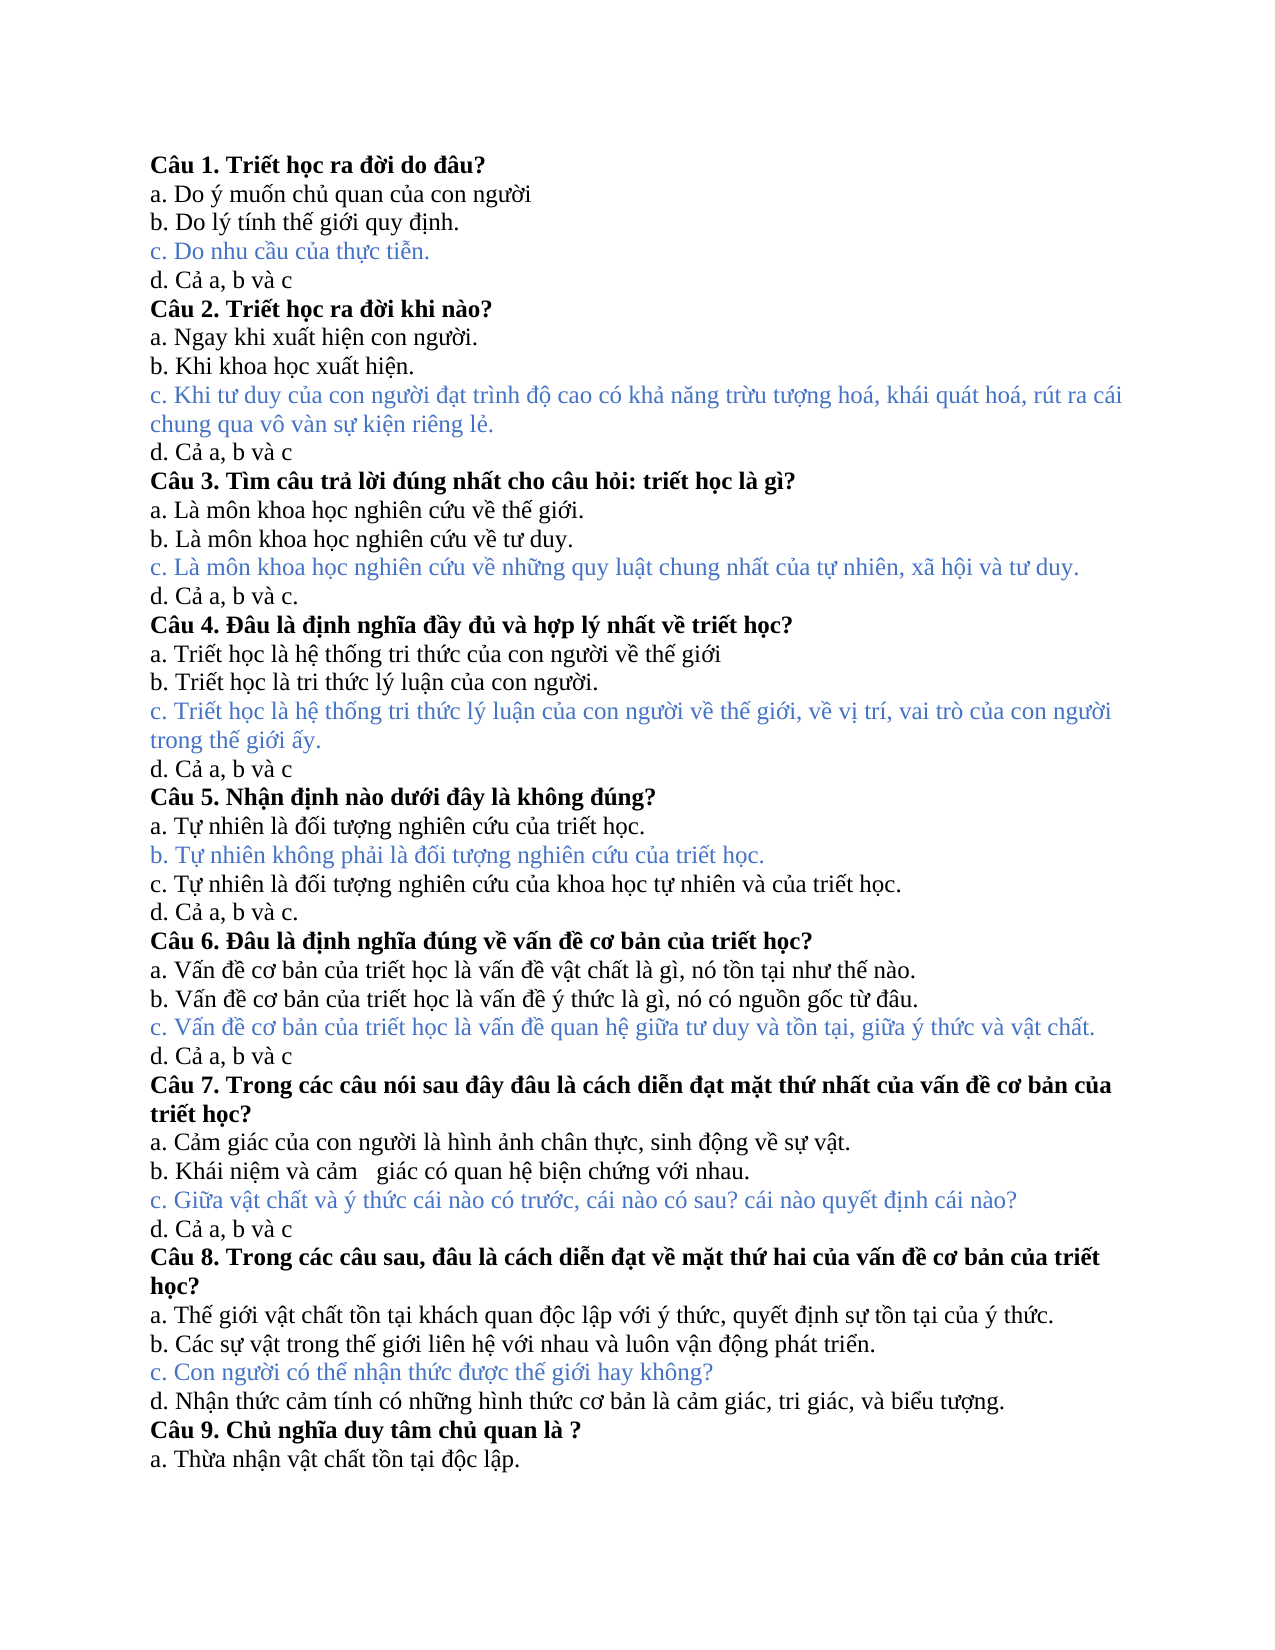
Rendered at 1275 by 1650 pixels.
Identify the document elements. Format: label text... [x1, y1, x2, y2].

text Câu 3. Tìm câu trả lời đúng nhất cho câu hỏi: triết học là gì? [150, 466, 1125, 495]
text Câu 4. Đâu là định nghĩa đầy đủ và hợp lý nhất về triết học? [150, 610, 1125, 639]
text b. Là môn khoa học nghiên cứu về tư duy. [150, 524, 1125, 552]
text d. Cả a, b và c. [150, 897, 1125, 926]
text c. Là môn khoa học nghiên cứu về những quy luật chung nhất của tự nhiên, xã hội và tư duy. [150, 552, 1125, 581]
text d. Nhận thức cảm tính có những hình thức cơ bản là cảm giác, tri giác, và biểu tượng. [150, 1386, 1125, 1415]
text c. Tự nhiên là đối tượng nghiên cứu của khoa học tự nhiên và của triết học. [150, 869, 1125, 897]
text Câu 7. Trong các câu nói sau đây đâu là cách diễn đạt mặt thứ nhất của vấn đề cơ bản của triết học? [150, 1070, 1125, 1127]
text d. Cả a, b và c [150, 265, 1125, 294]
text a. Là môn khoa học nghiên cứu về thế giới. [150, 495, 1125, 524]
text b. Vấn đề cơ bản của triết học là vấn đề ý thức là gì, nó có nguồn gốc từ đâu. [150, 984, 1125, 1012]
text a. Thế giới vật chất tồn tại khách quan độc lập với ý thức, quyết định sự tồn tại của ý thức. [150, 1300, 1125, 1329]
text b. Khi khoa học xuất hiện. [150, 351, 1125, 380]
text c. Giữa vật chất và ý thức cái nào có trước, cái nào có sau? cái nào quyết định cái nào? [150, 1185, 1125, 1214]
text b. Khái niệm và cảm giác có quan hệ biện chứng với nhau. [150, 1156, 1125, 1185]
text a. Cảm giác của con người là hình ảnh chân thực, sinh động về sự vật. [150, 1127, 1125, 1156]
text Câu 5. Nhận định nào dưới đây là không đúng? [150, 782, 1125, 811]
text d. Cả a, b và c [150, 1041, 1125, 1070]
text c. Do nhu cầu của thực tiễn. [150, 236, 1125, 265]
text a. Thừa nhận vật chất tồn tại độc lập. [150, 1444, 1125, 1472]
text Câu 1. Triết học ra đời do đâu? [150, 150, 1125, 179]
text a. Do ý muốn chủ quan của con người [150, 179, 1125, 207]
text c. Triết học là hệ thống tri thức lý luận của con người về thế giới, về vị trí, vai trò của con người trong thế giới ấy. [150, 696, 1125, 754]
text a. Triết học là hệ thống tri thức của con người về thế giới [150, 639, 1125, 667]
text b. Các sự vật trong thế giới liên hệ với nhau và luôn vận động phát triển. [150, 1329, 1125, 1357]
text b. Tự nhiên không phải là đối tượng nghiên cứu của triết học. [150, 840, 1125, 869]
text Câu 8. Trong các câu sau, đâu là cách diễn đạt về mặt thứ hai của vấn đề cơ bản của triết học? [150, 1242, 1125, 1300]
text Câu 2. Triết học ra đời khi nào? [150, 294, 1125, 322]
text b. Triết học là tri thức lý luận của con người. [150, 667, 1125, 696]
text d. Cả a, b và c. [150, 581, 1125, 610]
text a. Vấn đề cơ bản của triết học là vấn đề vật chất là gì, nó tồn tại như thế nào. [150, 955, 1125, 984]
text c. Vấn đề cơ bản của triết học là vấn đề quan hệ giữa tư duy và tồn tại, giữa ý thức và vật chất. [150, 1012, 1125, 1041]
text Câu 9. Chủ nghĩa duy tâm chủ quan là ? [150, 1415, 1125, 1444]
text a. Ngay khi xuất hiện con người. [150, 322, 1125, 351]
text d. Cả a, b và c [150, 754, 1125, 782]
text d. Cả a, b và c [150, 437, 1125, 466]
text c. Con người có thể nhận thức được thế giới hay không? [150, 1357, 1125, 1386]
text c. Khi tư duy của con người đạt trình độ cao có khả năng trừu tượng hoá, khái quát hoá, rút ra cái chung qua vô vàn sự kiện riêng lẻ. [150, 380, 1125, 437]
text b. Do lý tính thế giới quy định. [150, 207, 1125, 236]
text d. Cả a, b và c [150, 1214, 1125, 1242]
text a. Tự nhiên là đối tượng nghiên cứu của triết học. [150, 811, 1125, 840]
text Câu 6. Đâu là định nghĩa đúng về vấn đề cơ bản của triết học? [150, 926, 1125, 955]
